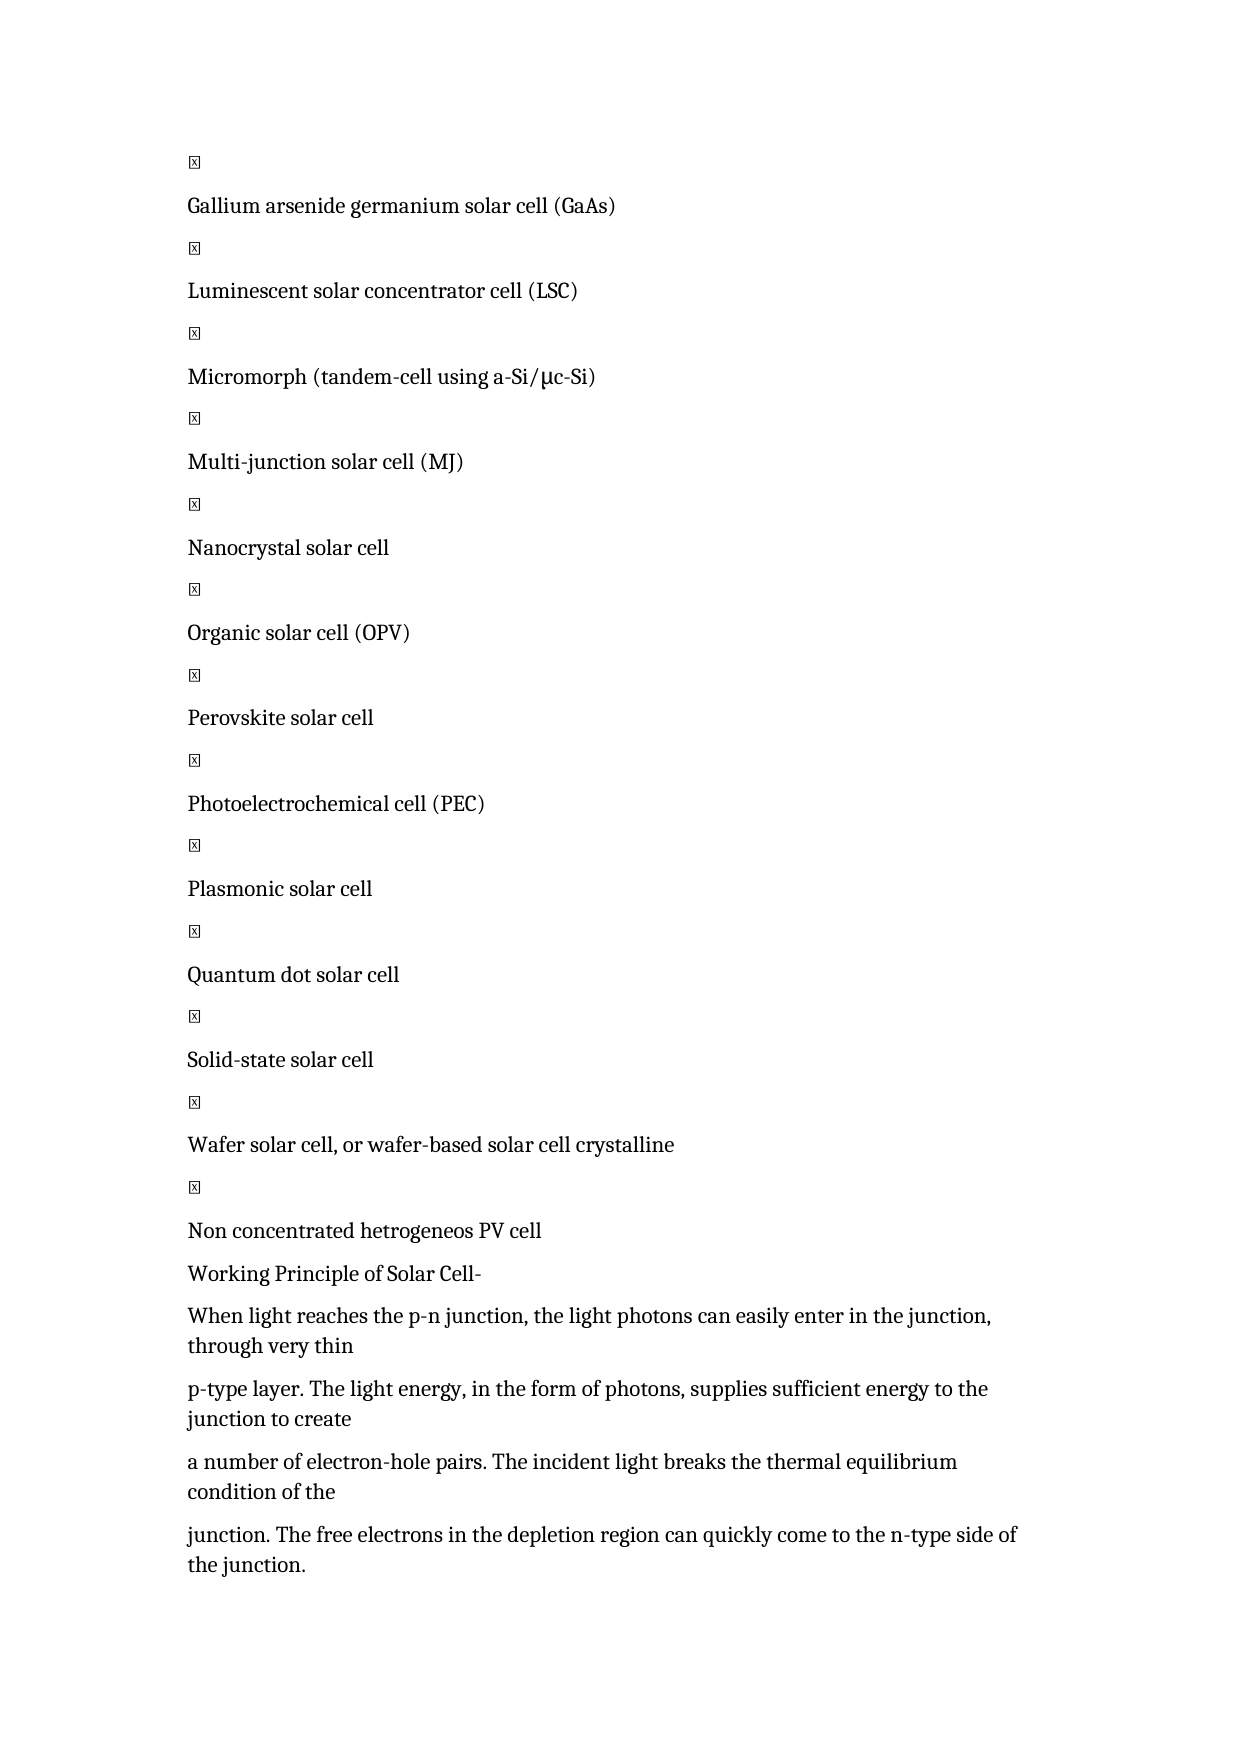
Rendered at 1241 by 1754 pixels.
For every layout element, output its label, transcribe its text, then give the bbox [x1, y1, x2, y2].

text junction. The free electrons in the depletion region can quickly come to the n-type side of the junction. [187, 1522, 1053, 1578]
text Nanocrystal solar cell [187, 534, 1053, 561]
text  [187, 150, 1053, 176]
text  [187, 662, 1053, 689]
text Multi-junction solar cell (MJ) [187, 449, 1053, 475]
text  [187, 492, 1053, 518]
text Solid-state solar cell [187, 1047, 1053, 1073]
text Micromorph (tandem-cell using a-Si/μc-Si) [187, 363, 1053, 390]
text  [187, 919, 1053, 945]
text  [187, 1004, 1053, 1031]
text Gallium arsenide germanium solar cell (GaAs) [187, 193, 1053, 219]
text  [187, 748, 1053, 774]
text Plasmonic solar cell [187, 876, 1053, 902]
text Wafer solar cell, or wafer-based solar cell crystalline [187, 1132, 1053, 1159]
text Working Principle of Solar Cell- [187, 1260, 1053, 1287]
text When light reaches the p-n junction, the light photons can easily enter in the junction, through very thin [187, 1303, 1053, 1360]
text p-type layer. The light energy, in the form of photons, supplies sufficient energy to the junction to create [187, 1376, 1053, 1433]
text a number of electron-hole pairs. The incident light breaks the thermal equilibrium condition of the [187, 1449, 1053, 1506]
text  [187, 1089, 1053, 1116]
text Quantum dot solar cell [187, 961, 1053, 988]
text  [187, 406, 1053, 433]
text  [187, 833, 1053, 860]
text Photoelectrochemical cell (PEC) [187, 791, 1053, 817]
text Perovskite solar cell [187, 705, 1053, 732]
text  [187, 1175, 1053, 1201]
text Non concentrated hetrogeneos PV cell [187, 1218, 1053, 1244]
text  [187, 577, 1053, 603]
text Organic solar cell (OPV) [187, 620, 1053, 646]
text Luminescent solar concentrator cell (LSC) [187, 278, 1053, 304]
text  [187, 321, 1053, 347]
text  [187, 235, 1053, 262]
